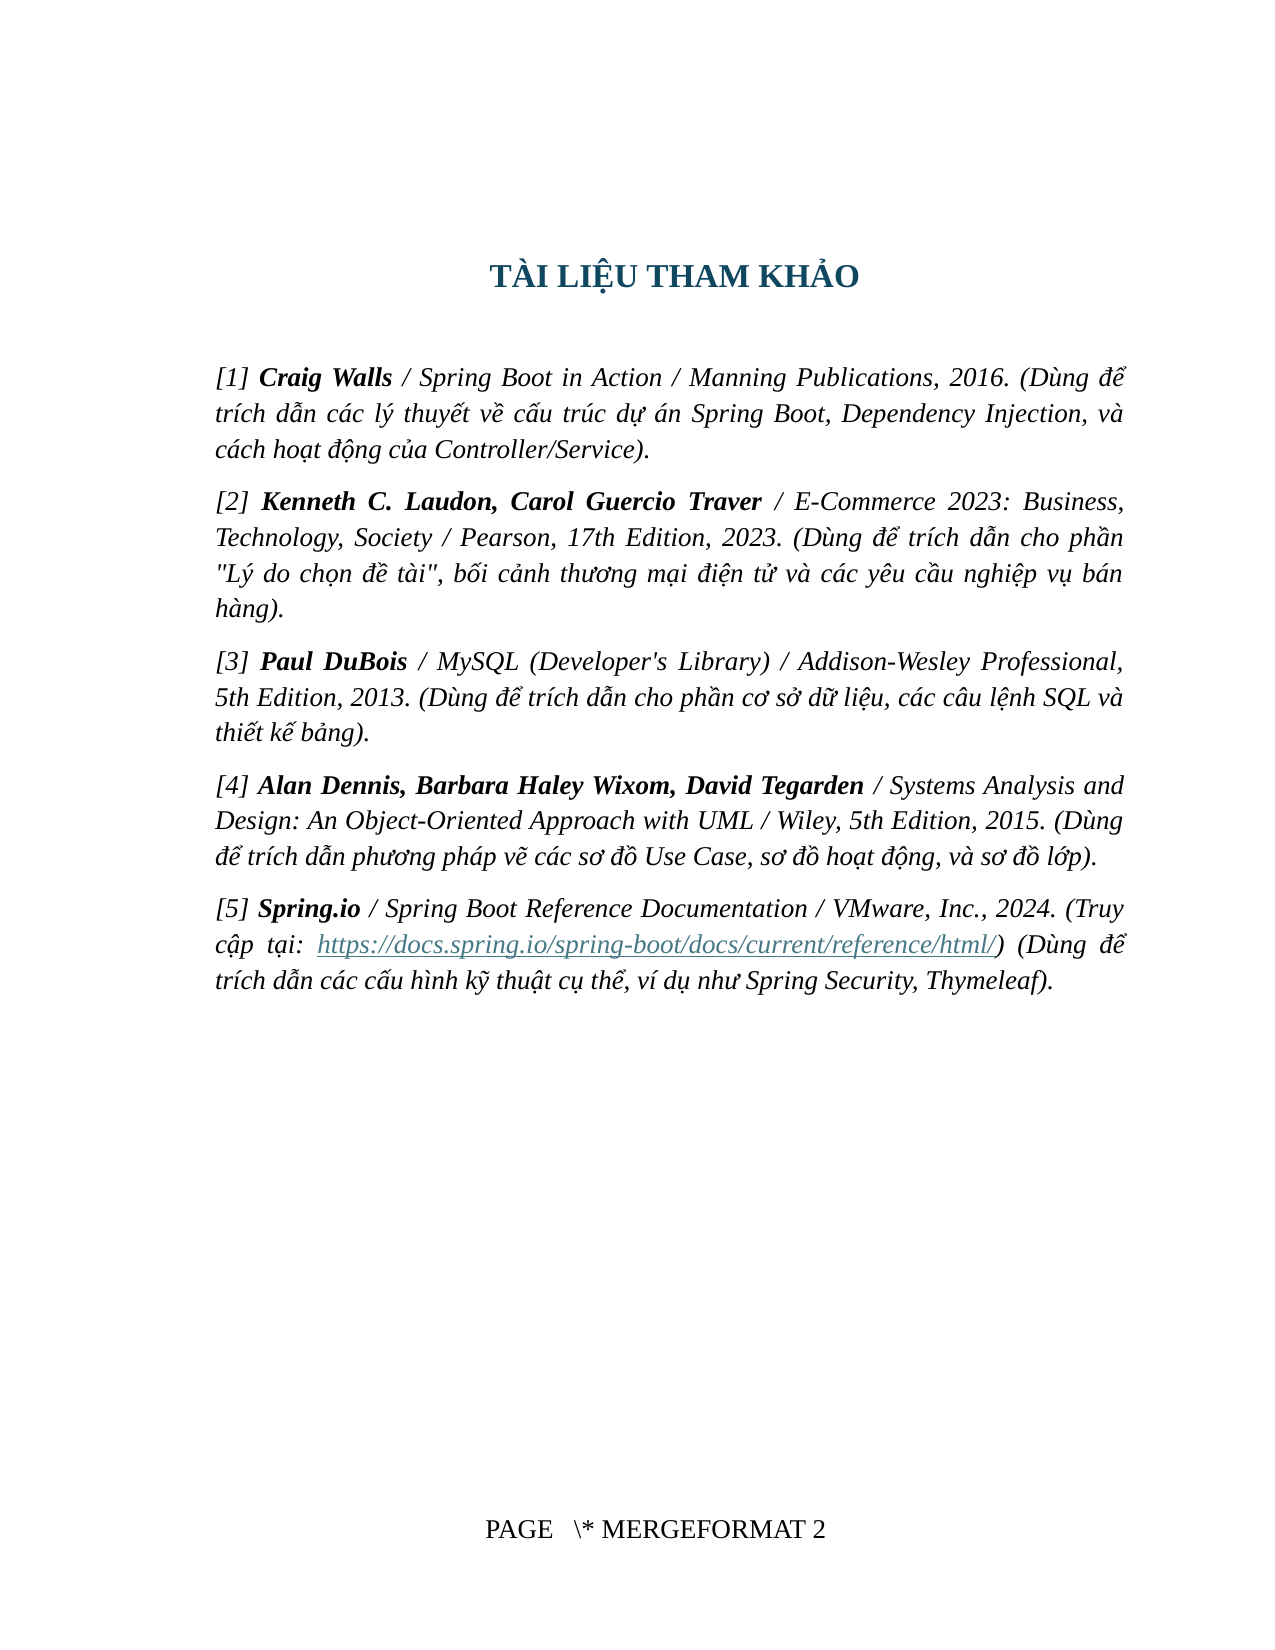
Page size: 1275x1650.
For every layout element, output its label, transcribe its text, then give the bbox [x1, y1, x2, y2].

text [1] Craig Walls / Spring Boot in Action / Manning Publications, 2016. (Dùng để trích dẫn các lý thuyết về cấu trúc dự án Spring Boot, Dependency Injection, và cách hoạt động của Controller/Service). [215, 361, 1127, 464]
text [2] Kenneth C. Laudon, Carol Guercio Traver / E-Commerce 2023: Business, Technology, Society / Pearson, 17th Edition, 2023. (Dùng để trích dẫn cho phần "Lý do chọn đề tài", bối cảnh thương mại điện tử và các yêu cầu nghiệp vụ bán hàng). [215, 485, 1127, 624]
text [4] Alan Dennis, Barbara Haley Wixom, David Tegarden / Systems Analysis and Design: An Object-Oriented Approach with UML / Wiley, 5th Edition, 2015. (Dùng để trích dẫn phương pháp vẽ các sơ đồ Use Case, sơ đồ hoạt động, và sơ đồ lớp). [215, 769, 1127, 871]
subtitle TÀI LIỆU THAM KHẢO [222, 257, 1127, 295]
text [5] Spring.io / Spring Boot Reference Documentation / VMware, Inc., 2024. (Truy cập tại: https://docs.spring.io/spring-boot/docs/current/reference/html/) (Dùng để trích dẫn các cấu hình kỹ thuật cụ thể, ví dụ như Spring Security, Thymeleaf). [215, 893, 1127, 995]
text [3] Paul DuBois / MySQL (Developer's Library) / Addison-Wesley Professional, 5th Edition, 2013. (Dùng để trích dẫn cho phần cơ sở dữ liệu, các câu lệnh SQL và thiết kế bảng). [215, 645, 1127, 747]
